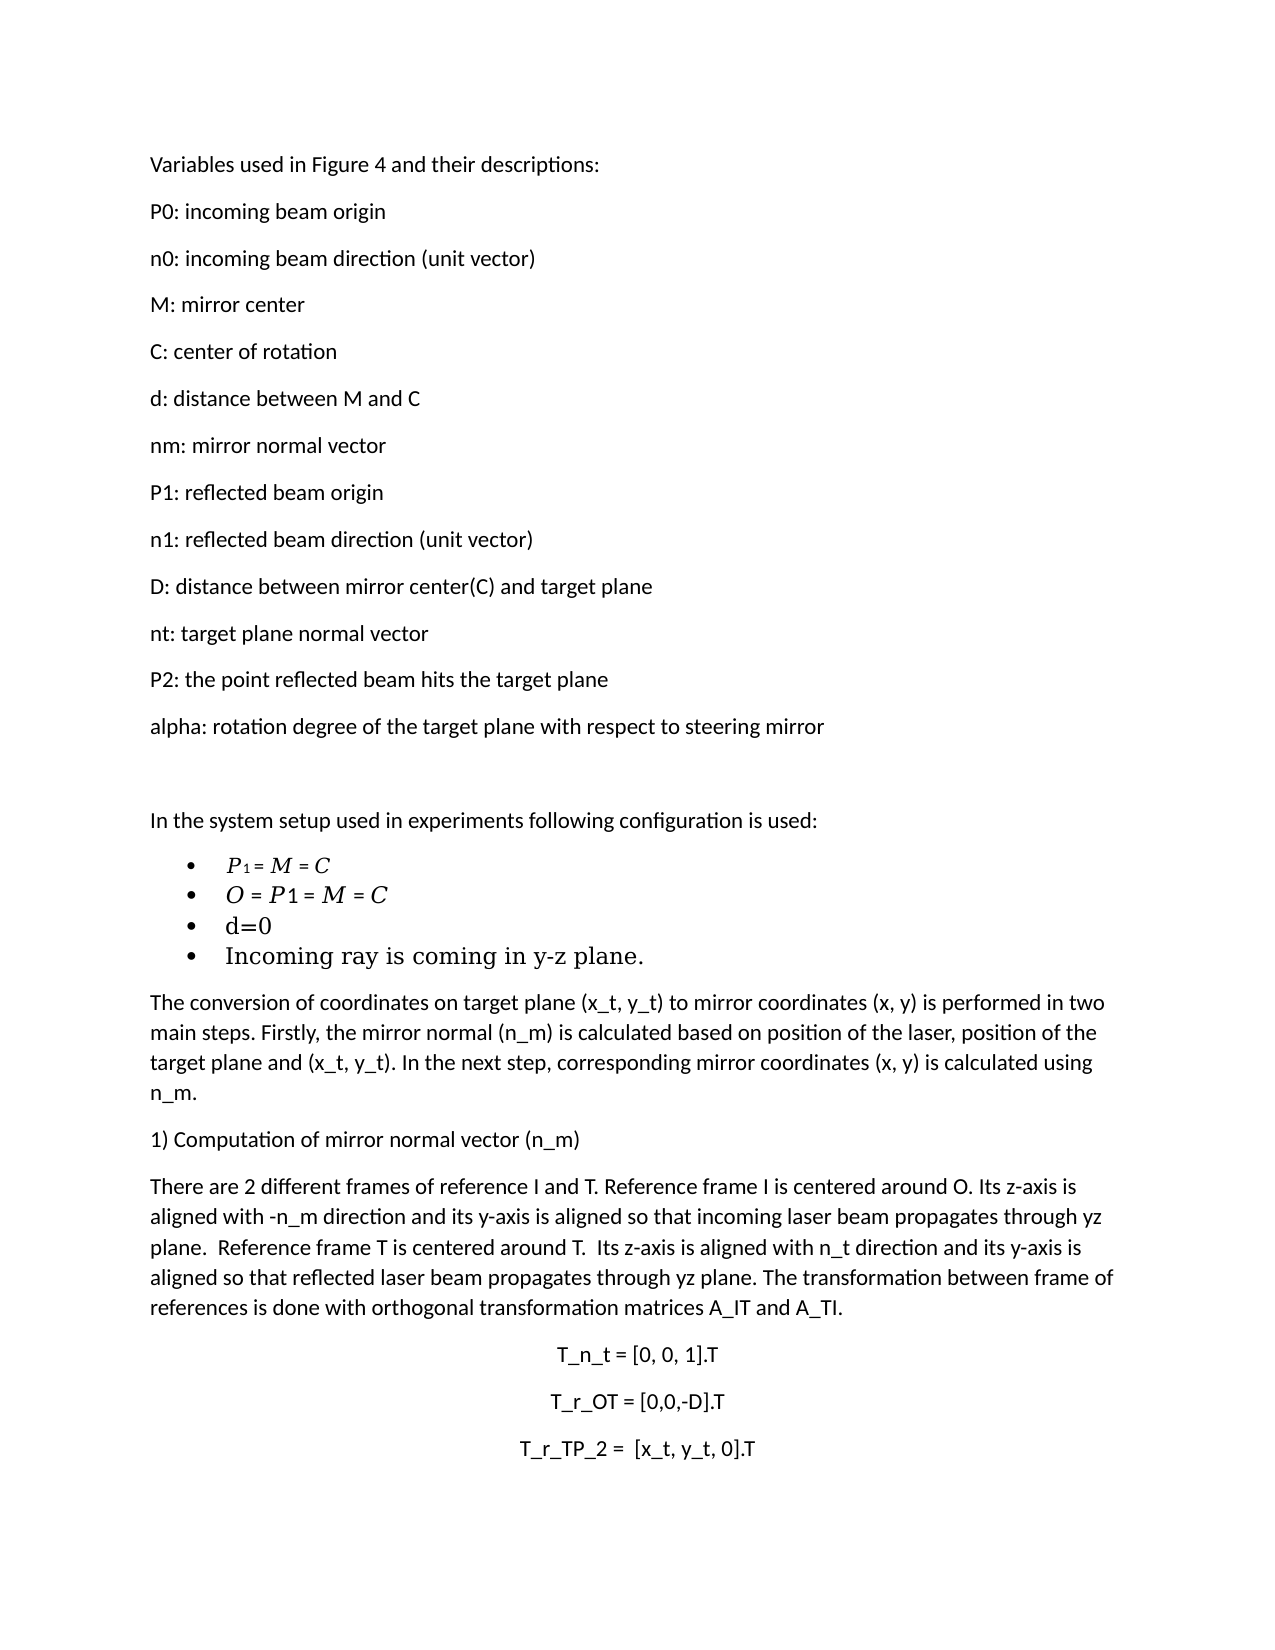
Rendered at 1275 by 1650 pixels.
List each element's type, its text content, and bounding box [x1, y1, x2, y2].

text P1: reflected beam origin [150, 478, 1125, 506]
text D: distance between mirror center(C) and target plane [150, 572, 1125, 600]
text C: center of rotation [150, 337, 1125, 366]
text P0: incoming beam origin [150, 197, 1125, 225]
text Variables used in Figure 4 and their descriptions: [150, 150, 1125, 178]
list Incoming ray is coming in y-z plane. [187, 941, 1125, 969]
text T_r_OT = [0,0,-D].T [150, 1387, 1125, 1415]
list 𝑃1 = 𝑀 = 𝐶 [187, 853, 1125, 879]
list 𝑂 = 𝑃1 = 𝑀 = 𝐶 [187, 881, 1125, 909]
text In the system setup used in experiments following configuration is used: [150, 806, 1125, 834]
text The conversion of coordinates on target plane (x_t, y_t) to mirror coordinates (x, y) is performed in two main steps. Firstly, the mirror normal (n_m) is calculated based on position of the laser, position of the target plane and (x_t, y_t). In the next step, corresponding mirror coordinates (x, y) is calculated using n_m. [150, 988, 1125, 1106]
text n1: reflected beam direction (unit vector) [150, 525, 1125, 553]
text n0: incoming beam direction (unit vector) [150, 244, 1125, 272]
text 1) Computation of mirror normal vector (n_m) [150, 1125, 1125, 1153]
text P2: the point reflected beam hits the target plane [150, 666, 1125, 694]
list d=0 [187, 912, 1125, 939]
text There are 2 different frames of reference I and T. Reference frame I is centered around O. Its z-axis is aligned with -n_m direction and its y-axis is aligned so that incoming laser beam propagates through yz plane. Reference frame T is centered around T. Its z-axis is aligned with n_t direction and its y-axis is aligned so that reflected laser beam propagates through yz plane. The transformation between frame of references is done with orthogonal transformation matrices A_IT and A_TI. [150, 1172, 1125, 1321]
text M: mirror center [150, 291, 1125, 319]
text alpha: rotation degree of the target plane with respect to steering mirror [150, 712, 1125, 741]
text d: distance between M and C [150, 384, 1125, 412]
text nt: target plane normal vector [150, 619, 1125, 647]
text nm: mirror normal vector [150, 431, 1125, 459]
text T_r_TP_2 = [x_t, y_t, 0].T [150, 1434, 1125, 1462]
text T_n_t = [0, 0, 1].T [150, 1340, 1125, 1368]
